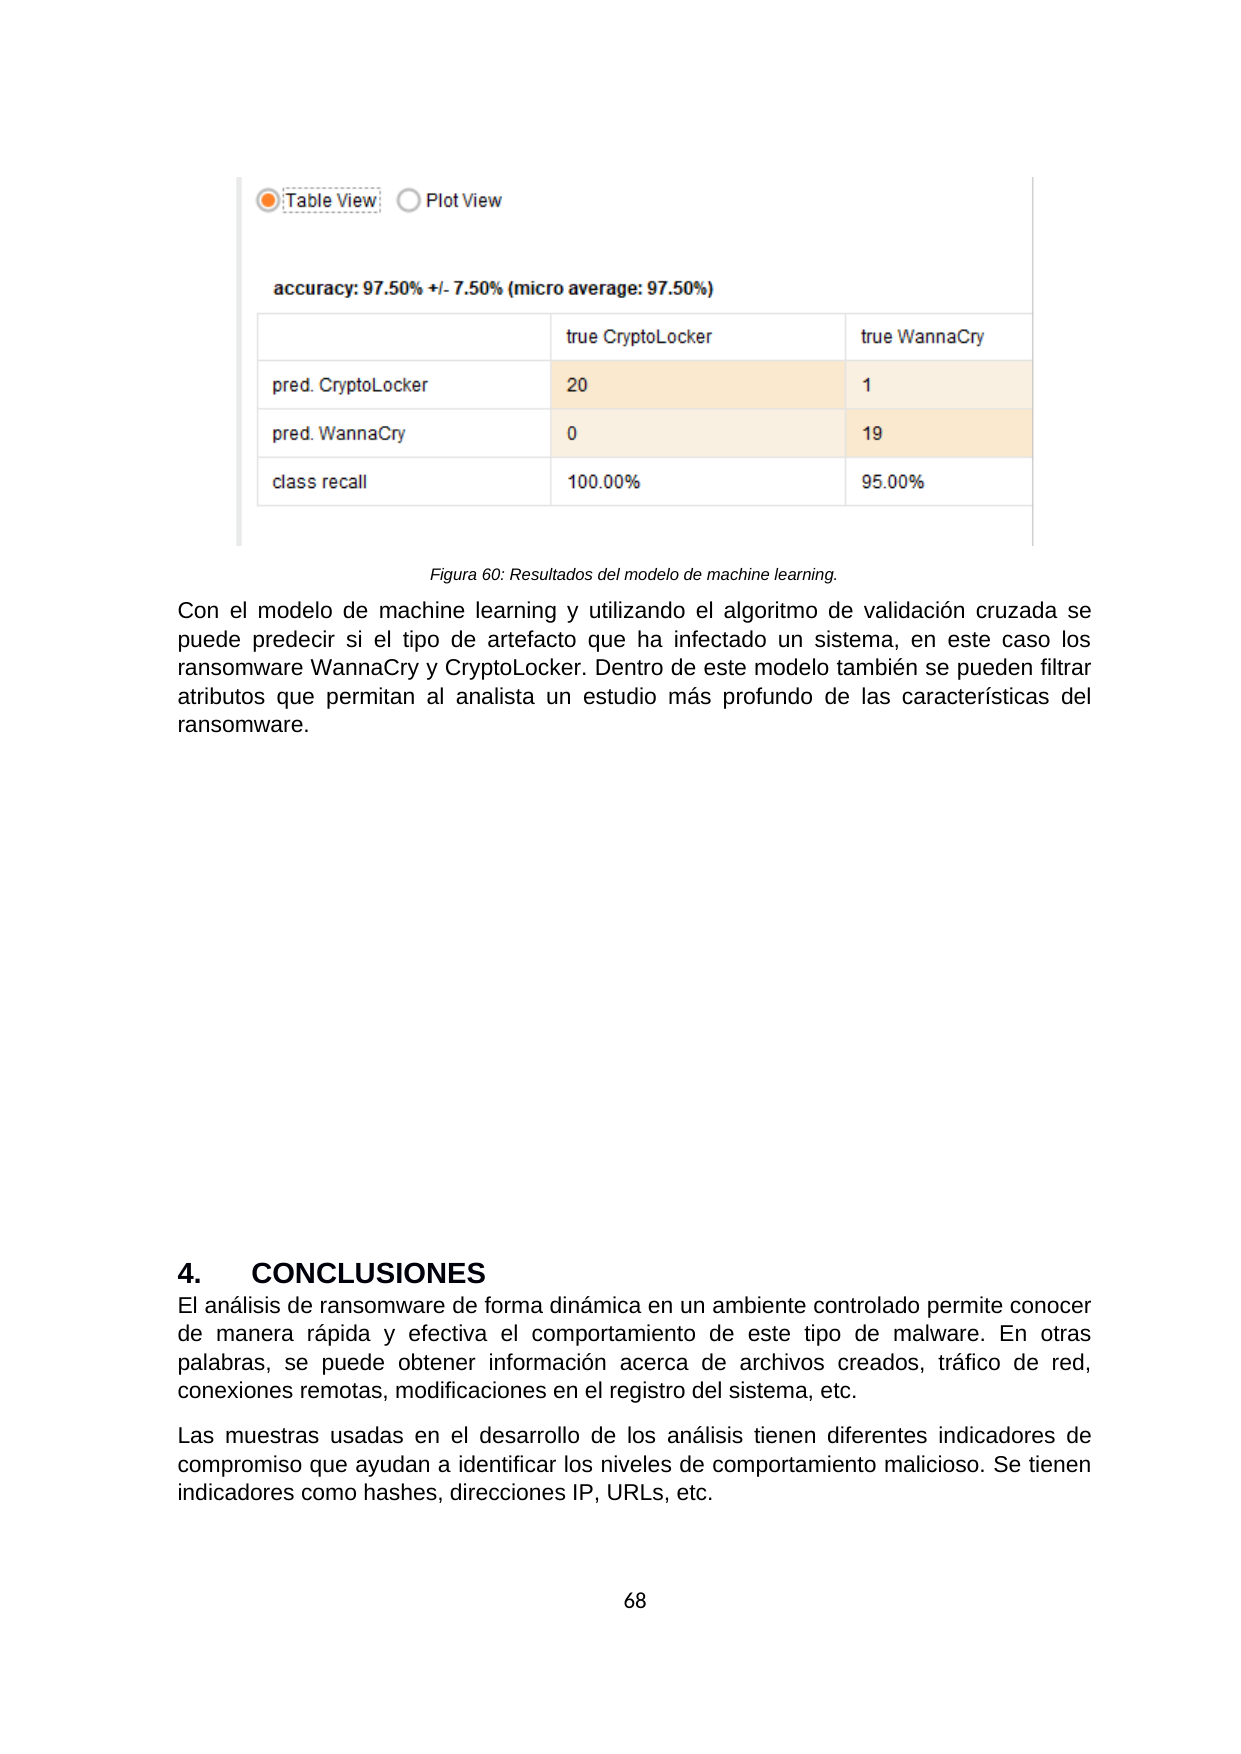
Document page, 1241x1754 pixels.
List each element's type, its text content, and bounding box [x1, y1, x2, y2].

text Figura 60: Resultados del modelo de machine learning. [177, 564, 1092, 583]
text El análisis de ransomware de forma dinámica en un ambiente controlado permite conocer de manera rápida y efectiva el comportamiento de este tipo de malware. En otras palabras, se puede obtener información acerca de archivos creados, tráfico de red, conexiones remotas, modificaciones en el registro del sistema, etc. [177, 1292, 1092, 1404]
text Con el modelo de machine learning y utilizando el algoritmo de validación cruzada se puede predecir si el tipo de artefacto que ha infectado un sistema, en este caso los ransomware WannaCry y CryptoLocker. Dentro de este modelo también se pueden filtrar atributos que permitan al analista un estudio más profundo de las características del ransomware. [177, 597, 1092, 737]
picture [236, 177, 1034, 546]
text Las muestras usadas en el desarrollo de los análisis tienen diferentes indicadores de compromiso que ayudan a identificar los niveles de comportamiento malicioso. Se tienen indicadores como hashes, direcciones IP, URLs, etc. [177, 1422, 1092, 1506]
subtitle CONCLUSIONES [177, 1256, 1092, 1289]
